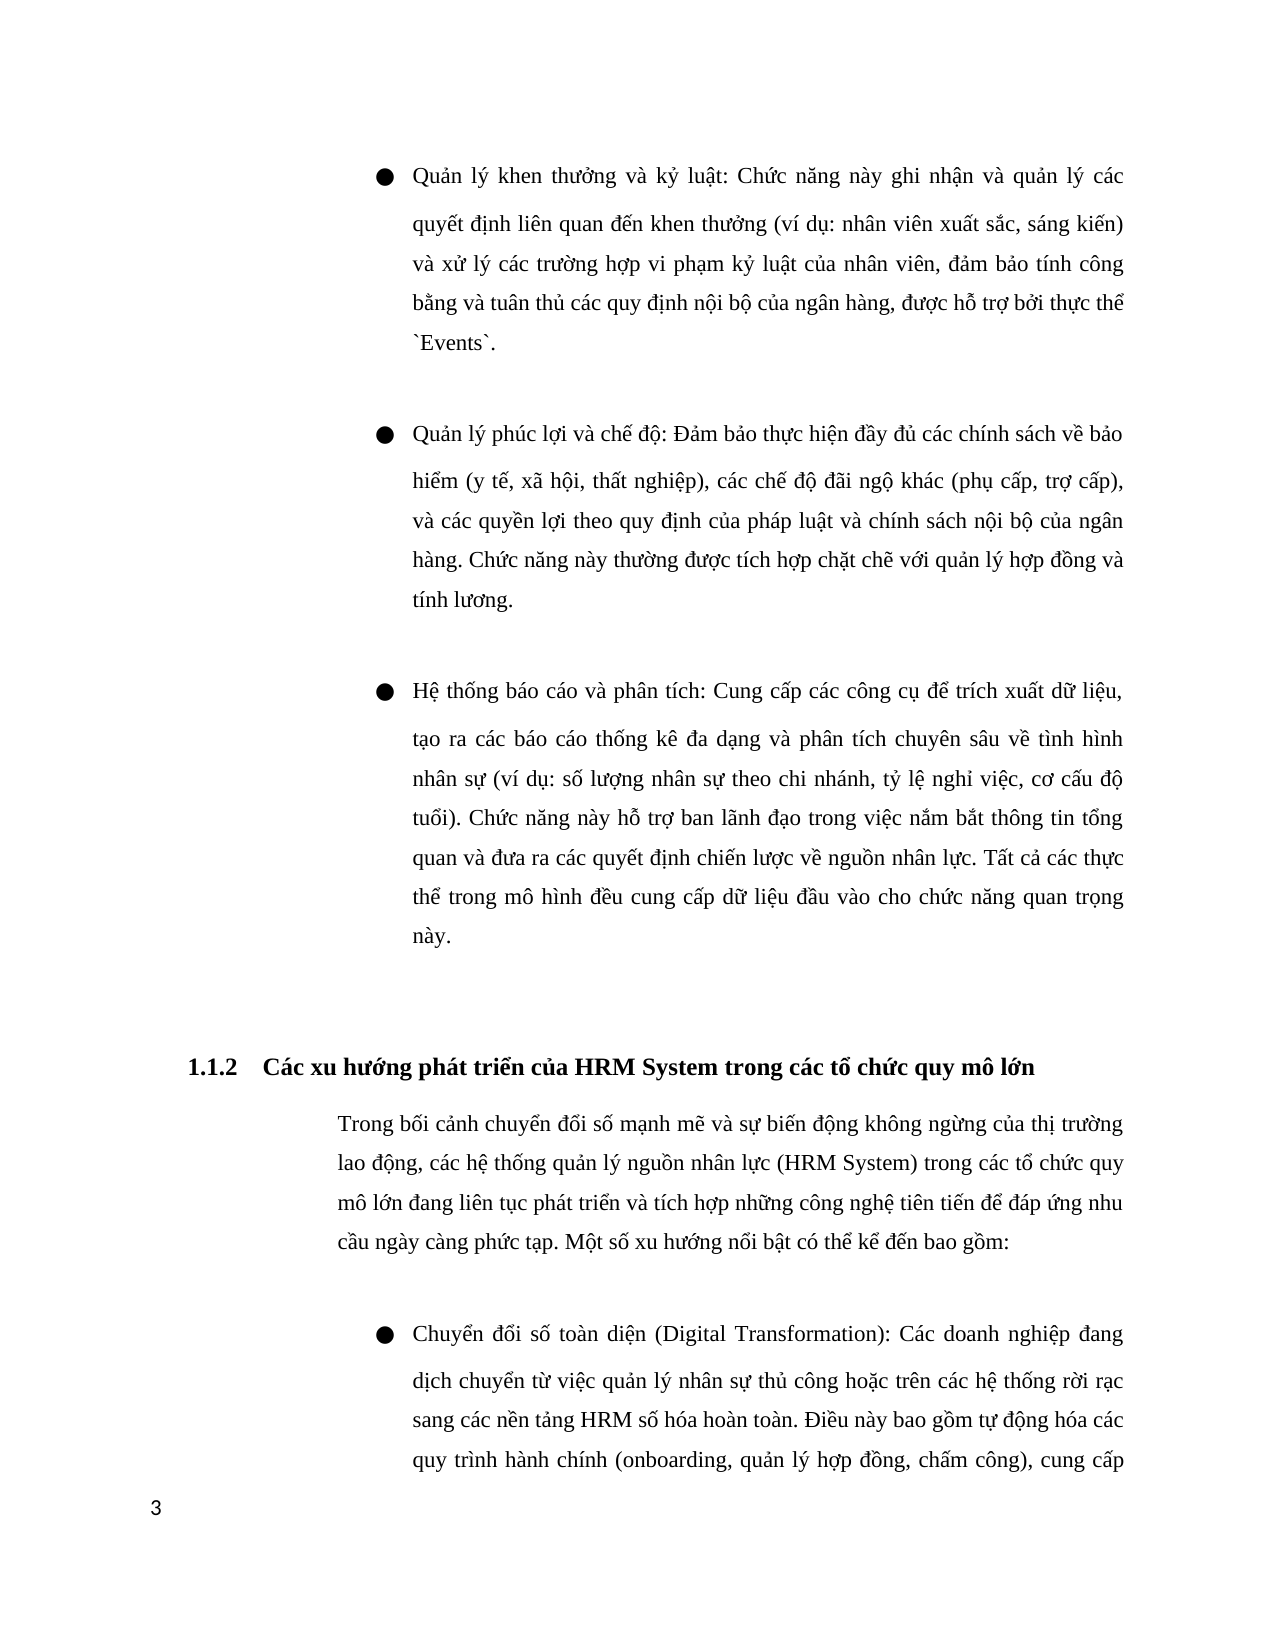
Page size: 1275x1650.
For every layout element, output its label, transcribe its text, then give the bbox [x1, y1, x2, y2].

text Trong bối cảnh chuyển đổi số mạnh mẽ và sự biến động không ngừng của thị trường lao động, các hệ thống quản lý nguồn nhân lực (HRM System) trong các tổ chức quy mô lớn đang liên tục phát triển và tích hợp những công nghệ tiên tiến để đáp ứng nhu cầu ngày càng phức tạp. Một số xu hướng nổi bật có thể kể đến bao gồm: [337, 1109, 1125, 1254]
list Quản lý khen thưởng và kỷ luật: Chức năng này ghi nhận và quản lý các quyết định liên quan đến khen thưởng (ví dụ: nhân viên xuất sắc, sáng kiến) và xử lý các trường hợp vi phạm kỷ luật của nhân viên, đảm bảo tính công bằng và tuân thủ các quy định nội bộ của ngân hàng, được hỗ trợ bởi thực thể `Events`. [375, 150, 1125, 355]
list Quản lý phúc lợi và chế độ: Đảm bảo thực hiện đầy đủ các chính sách về bảo hiểm (y tế, xã hội, thất nghiệp), các chế độ đãi ngộ khác (phụ cấp, trợ cấp), và các quyền lợi theo quy định của pháp luật và chính sách nội bộ của ngân hàng. Chức năng này thường được tích hợp chặt chẽ với quản lý hợp đồng và tính lương. [375, 407, 1125, 612]
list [375, 1307, 1125, 1472]
list Hệ thống báo cáo và phân tích: Cung cấp các công cụ để trích xuất dữ liệu, tạo ra các báo cáo thống kê đa dạng và phân tích chuyên sâu về tình hình nhân sự (ví dụ: số lượng nhân sự theo chi nhánh, tỷ lệ nghỉ việc, cơ cấu độ tuổi). Chức năng này hỗ trợ ban lãnh đạo trong việc nắm bắt thông tin tổng quan và đưa ra các quyết định chiến lược về nguồn nhân lực. Tất cả các thực thể trong mô hình đều cung cấp dữ liệu đầu vào cho chức năng quan trọng này. [375, 665, 1125, 949]
subtitle Các xu hướng phát triển của HRM System trong các tổ chức quy mô lớn [187, 1052, 1125, 1080]
